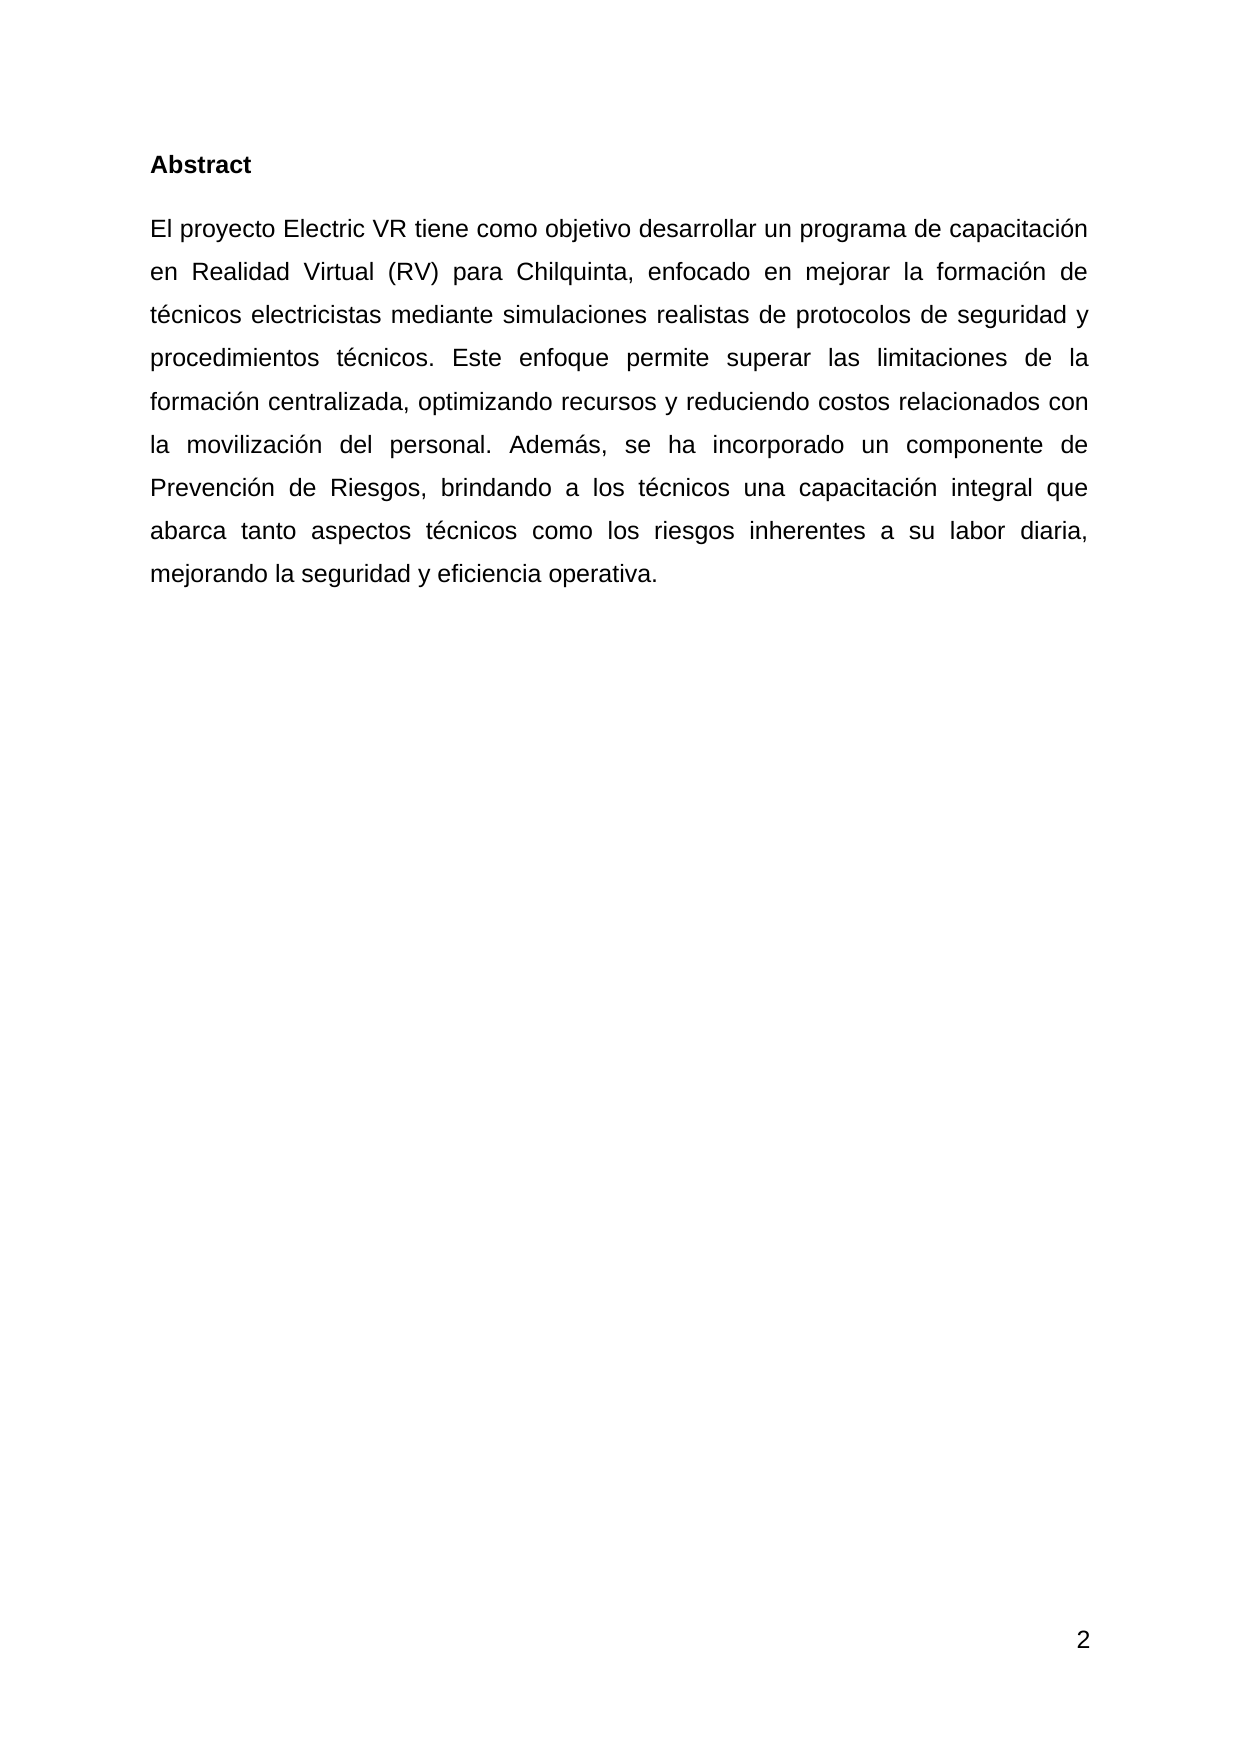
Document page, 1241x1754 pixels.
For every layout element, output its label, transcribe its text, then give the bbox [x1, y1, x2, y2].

text El proyecto Electric VR tiene como objetivo desarrollar un programa de capacitación en Realidad Virtual (RV) para Chilquinta, enfocado en mejorar la formación de técnicos electricistas mediante simulaciones realistas de protocolos de seguridad y procedimientos técnicos. Este enfoque permite superar las limitaciones de la formación centralizada, optimizando recursos y reduciendo costos relacionados con la movilización del personal. Además, se ha incorporado un componente de Prevención de Riesgos, brindando a los técnicos una capacitación integral que abarca tanto aspectos técnicos como los riesgos inherentes a su labor diaria, mejorando la seguridad y eficiencia operativa. [150, 214, 1090, 588]
subtitle Abstract [150, 150, 1090, 179]
